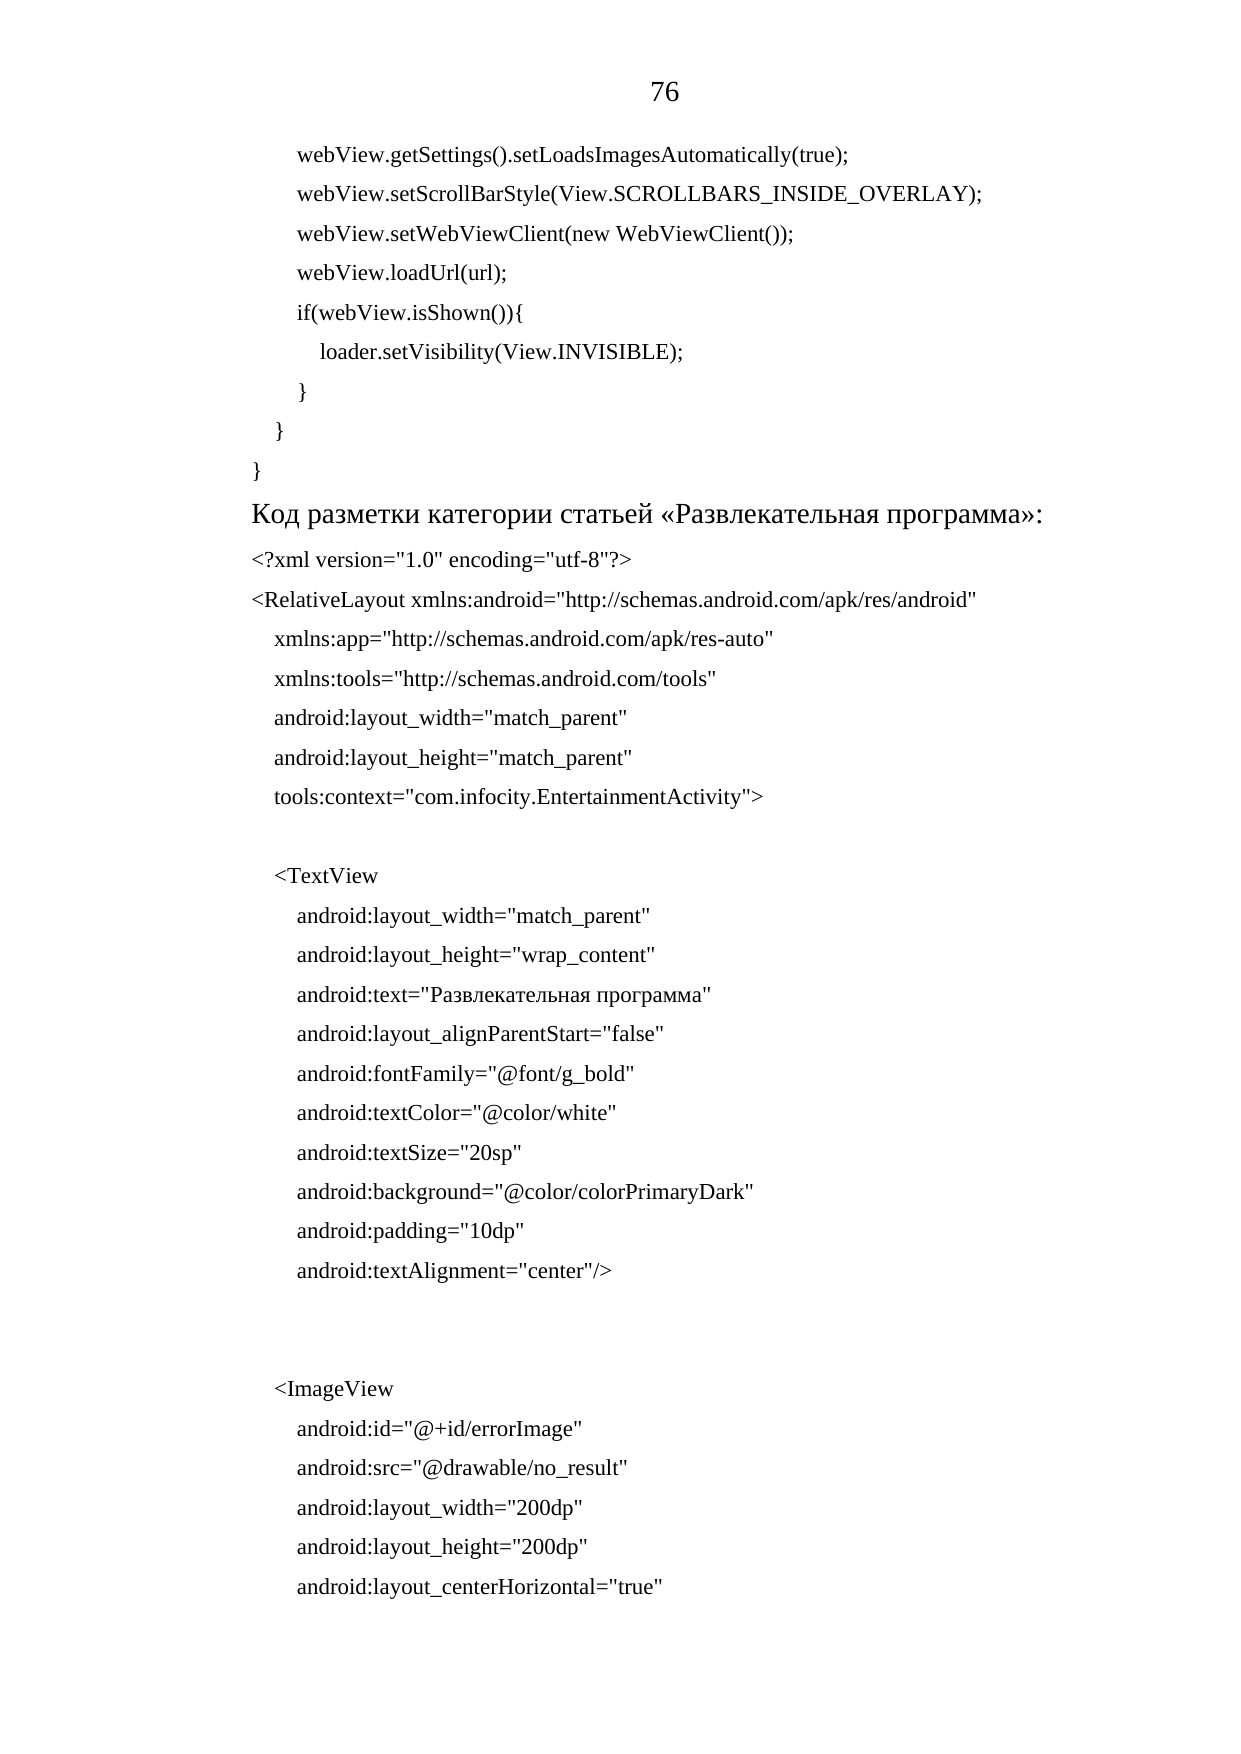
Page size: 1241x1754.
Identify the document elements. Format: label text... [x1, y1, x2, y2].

text android:id="@+id/errorImage" [177, 1415, 1152, 1441]
text webView.getSettings().setLoadsImagesAutomatically(true); [177, 141, 1152, 167]
text android:text="Развлекательная программа" [177, 981, 1152, 1007]
text if(webView.isShown()){ [177, 299, 1152, 325]
text android:textColor="@color/white" [177, 1099, 1152, 1126]
text loader.setVisibility(View.INVISIBLE); [177, 338, 1152, 364]
text android:fontFamily="@font/g_bold" [177, 1060, 1152, 1086]
text android:background="@color/colorPrimaryDark" [177, 1178, 1152, 1204]
text webView.loadUrl(url); [177, 259, 1152, 286]
text Код разметки категории статьей «Развлекательная программа»: [177, 496, 1152, 530]
text } [177, 457, 1152, 483]
text android:layout_height="wrap_content" [177, 941, 1152, 968]
text webView.setScrollBarStyle(View.SCROLLBARS_INSIDE_OVERLAY); [177, 180, 1152, 207]
text android:layout_width="match_parent" [177, 704, 1152, 731]
text tools:context="com.infocity.EntertainmentActivity"> [177, 783, 1152, 810]
text xmlns:app="http://schemas.android.com/apk/res-auto" [177, 625, 1152, 652]
text webView.setWebViewClient(new WebViewClient()); [177, 220, 1152, 246]
text android:src="@drawable/no_result" [177, 1454, 1152, 1481]
text <TextView [177, 862, 1152, 889]
text android:textAlignment="center"/> [177, 1257, 1152, 1283]
text } [177, 417, 1152, 443]
text android:textSize="20sp" [177, 1139, 1152, 1165]
text android:padding="10dp" [177, 1218, 1152, 1244]
text android:layout_height="match_parent" [177, 744, 1152, 770]
text xmlns:tools="http://schemas.android.com/tools" [177, 665, 1152, 691]
text <RelativeLayout xmlns:android="http://schemas.android.com/apk/res/android" [177, 586, 1152, 612]
text <?xml version="1.0" encoding="utf-8"?> [177, 546, 1152, 573]
text android:layout_width="200dp" [177, 1494, 1152, 1520]
text android:layout_centerHorizontal="true" [177, 1573, 1152, 1599]
text android:layout_alignParentStart="false" [177, 1020, 1152, 1047]
text <ImageView [177, 1376, 1152, 1402]
text android:layout_width="match_parent" [177, 902, 1152, 928]
text android:layout_height="200dp" [177, 1533, 1152, 1560]
text } [177, 378, 1152, 404]
